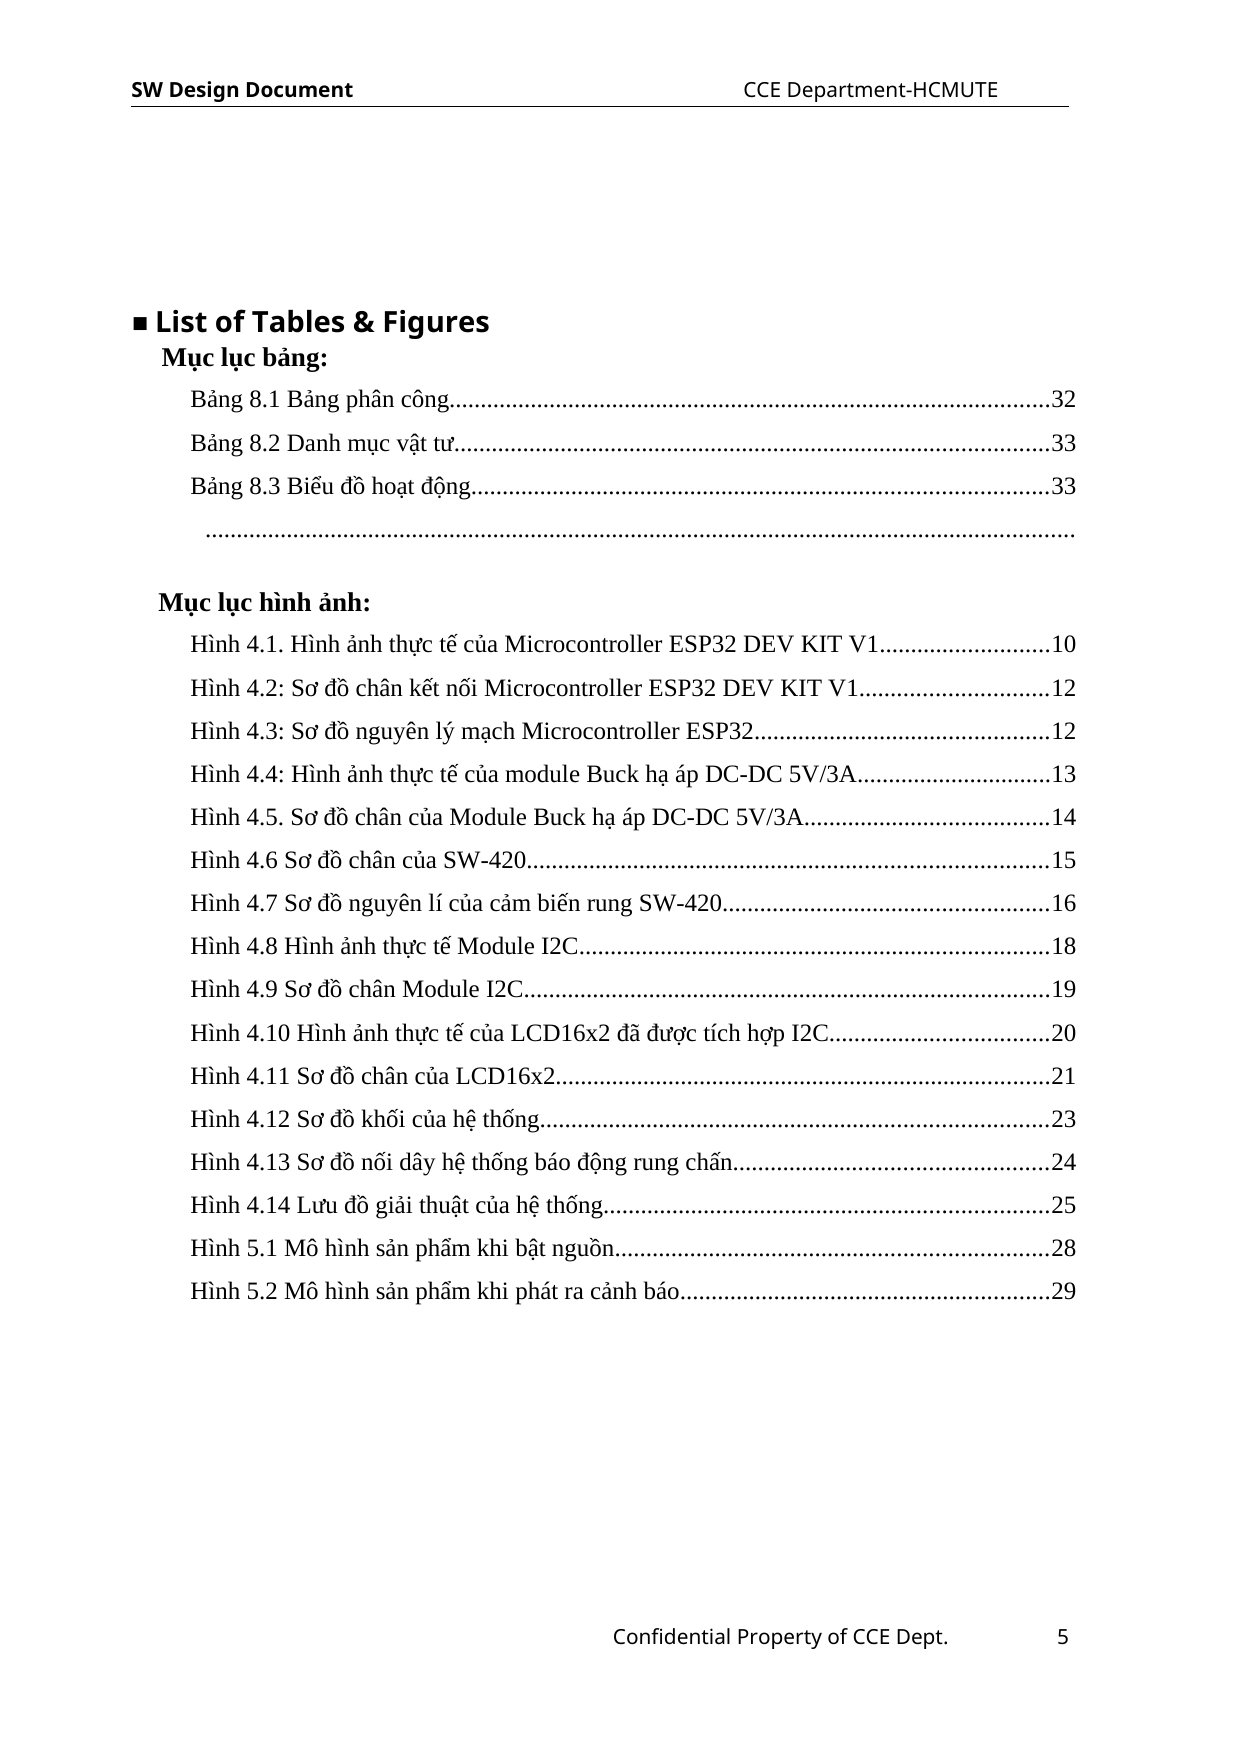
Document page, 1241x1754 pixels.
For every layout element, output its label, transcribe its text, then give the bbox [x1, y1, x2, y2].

text Hình 5.2 Mô hình sản phẩm khi phát ra cảnh báo 29 [131, 1276, 1069, 1305]
text Hình 4.13 Sơ đồ nối dây hệ thống báo động rung chấn 24 [131, 1147, 1069, 1176]
text Hình 4.11 Sơ đồ chân của LCD16x2 21 [131, 1061, 1069, 1089]
text Hình 4.14 Lưu đồ giải thuật của hệ thống 25 [131, 1190, 1069, 1219]
text Hình 4.7 Sơ đồ nguyên lí của cảm biến rung SW-420 16 [131, 888, 1069, 917]
text Bảng 8.1 Bảng phân công 32 [131, 384, 1069, 413]
text Hình 4.6 Sơ đồ chân của SW-420 15 [131, 845, 1069, 874]
text Hình 4.3: Sơ đồ nguyên lý mạch Microcontroller ESP32 12 [131, 716, 1069, 744]
text Mục lục hình ảnh: [131, 586, 1069, 617]
text Bảng 8.2 Danh mục vật tư 33 [131, 428, 1069, 456]
text Hình 4.8 Hình ảnh thực tế Module I2C 18 [131, 931, 1069, 960]
text Hình 5.1 Mô hình sản phẩm khi bật nguồn 28 [131, 1233, 1069, 1262]
text Hình 4.1. Hình ảnh thực tế của Microcontroller ESP32 DEV KIT V1 10 [131, 629, 1069, 658]
text Bảng 8.3 Biểu đồ hoạt động 33 [131, 471, 1069, 543]
text Hình 4.5. Sơ đồ chân của Module Buck hạ áp DC-DC 5V/3A 14 [131, 802, 1069, 831]
text Hình 4.12 Sơ đồ khối của hệ thống 23 [131, 1104, 1069, 1133]
text Hình 4.2: Sơ đồ chân kết nối Microcontroller ESP32 DEV KIT V1 12 [131, 673, 1069, 701]
text Hình 4.10 Hình ảnh thực tế của LCD16x2 đã được tích hợp I2C 20 [131, 1018, 1069, 1046]
list List of Tables & Figures Mục lục bảng: [131, 301, 1069, 372]
text Hình 4.9 Sơ đồ chân Module I2C 19 [131, 974, 1069, 1003]
text Hình 4.4: Hình ảnh thực tế của module Buck hạ áp DC-DC 5V/3A 13 [131, 759, 1069, 788]
